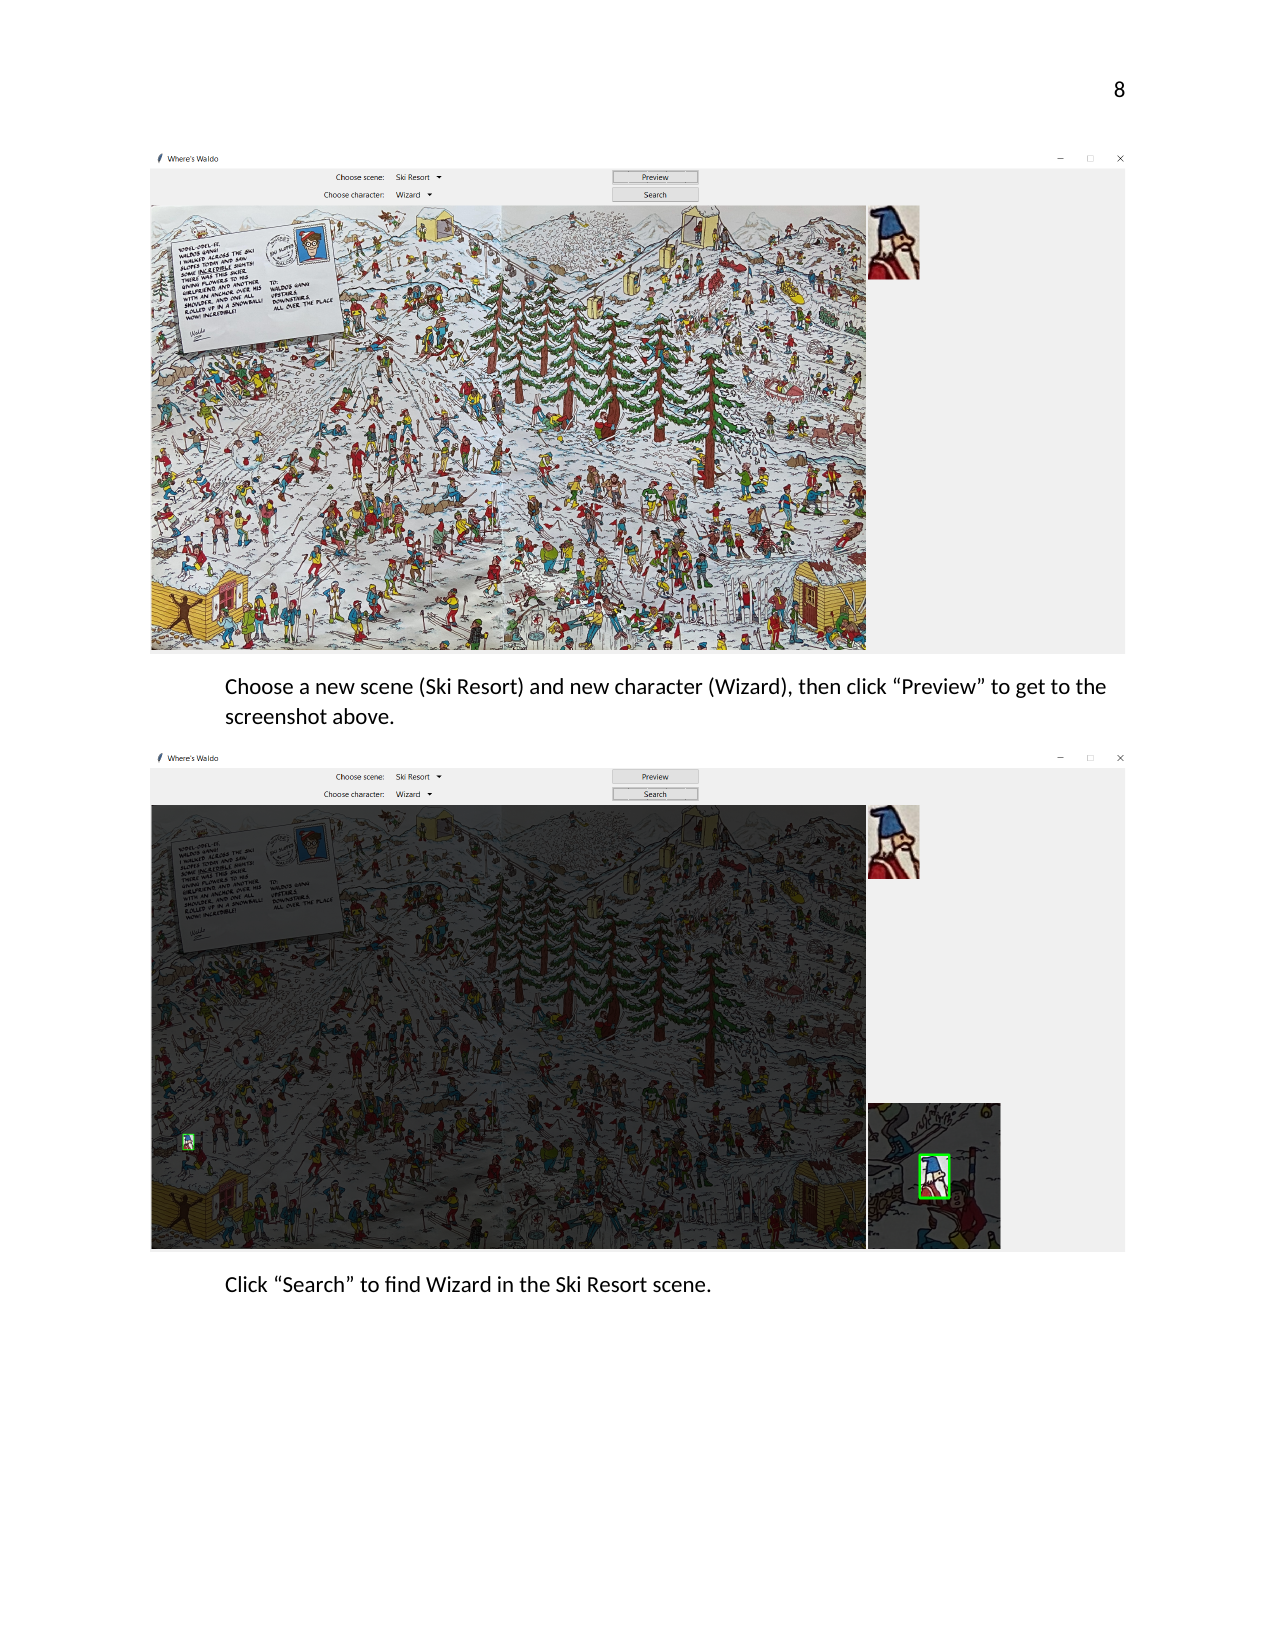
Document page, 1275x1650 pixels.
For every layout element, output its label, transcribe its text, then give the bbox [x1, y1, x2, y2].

picture [150, 749, 1125, 1252]
text Click “Search” to find Wizard in the Ski Resort scene. [150, 1271, 1125, 1298]
text Choose a new scene (Ski Resort) and new character (Wizard), then click “Preview” to get to the screenshot above. [150, 672, 1125, 730]
picture [150, 150, 1125, 654]
